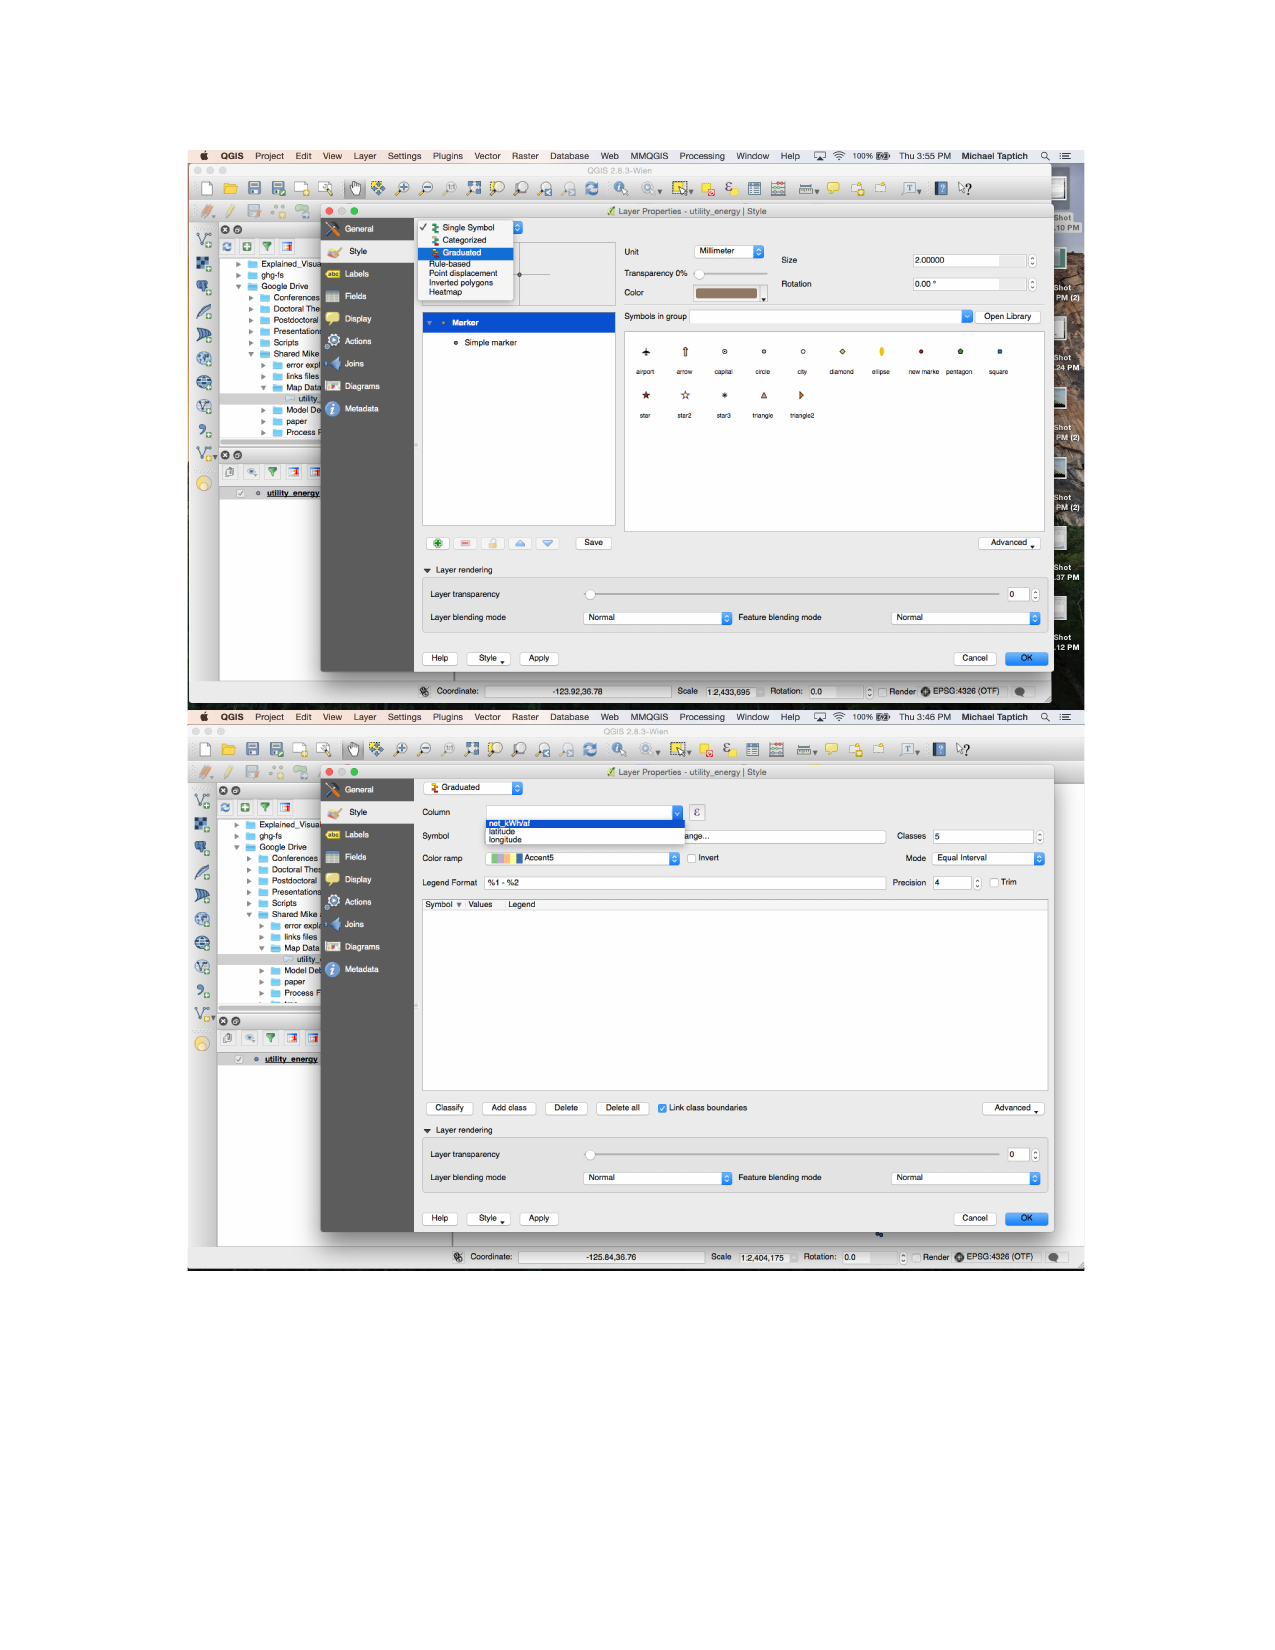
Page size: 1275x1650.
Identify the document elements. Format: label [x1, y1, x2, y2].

picture [187, 150, 1085, 1271]
